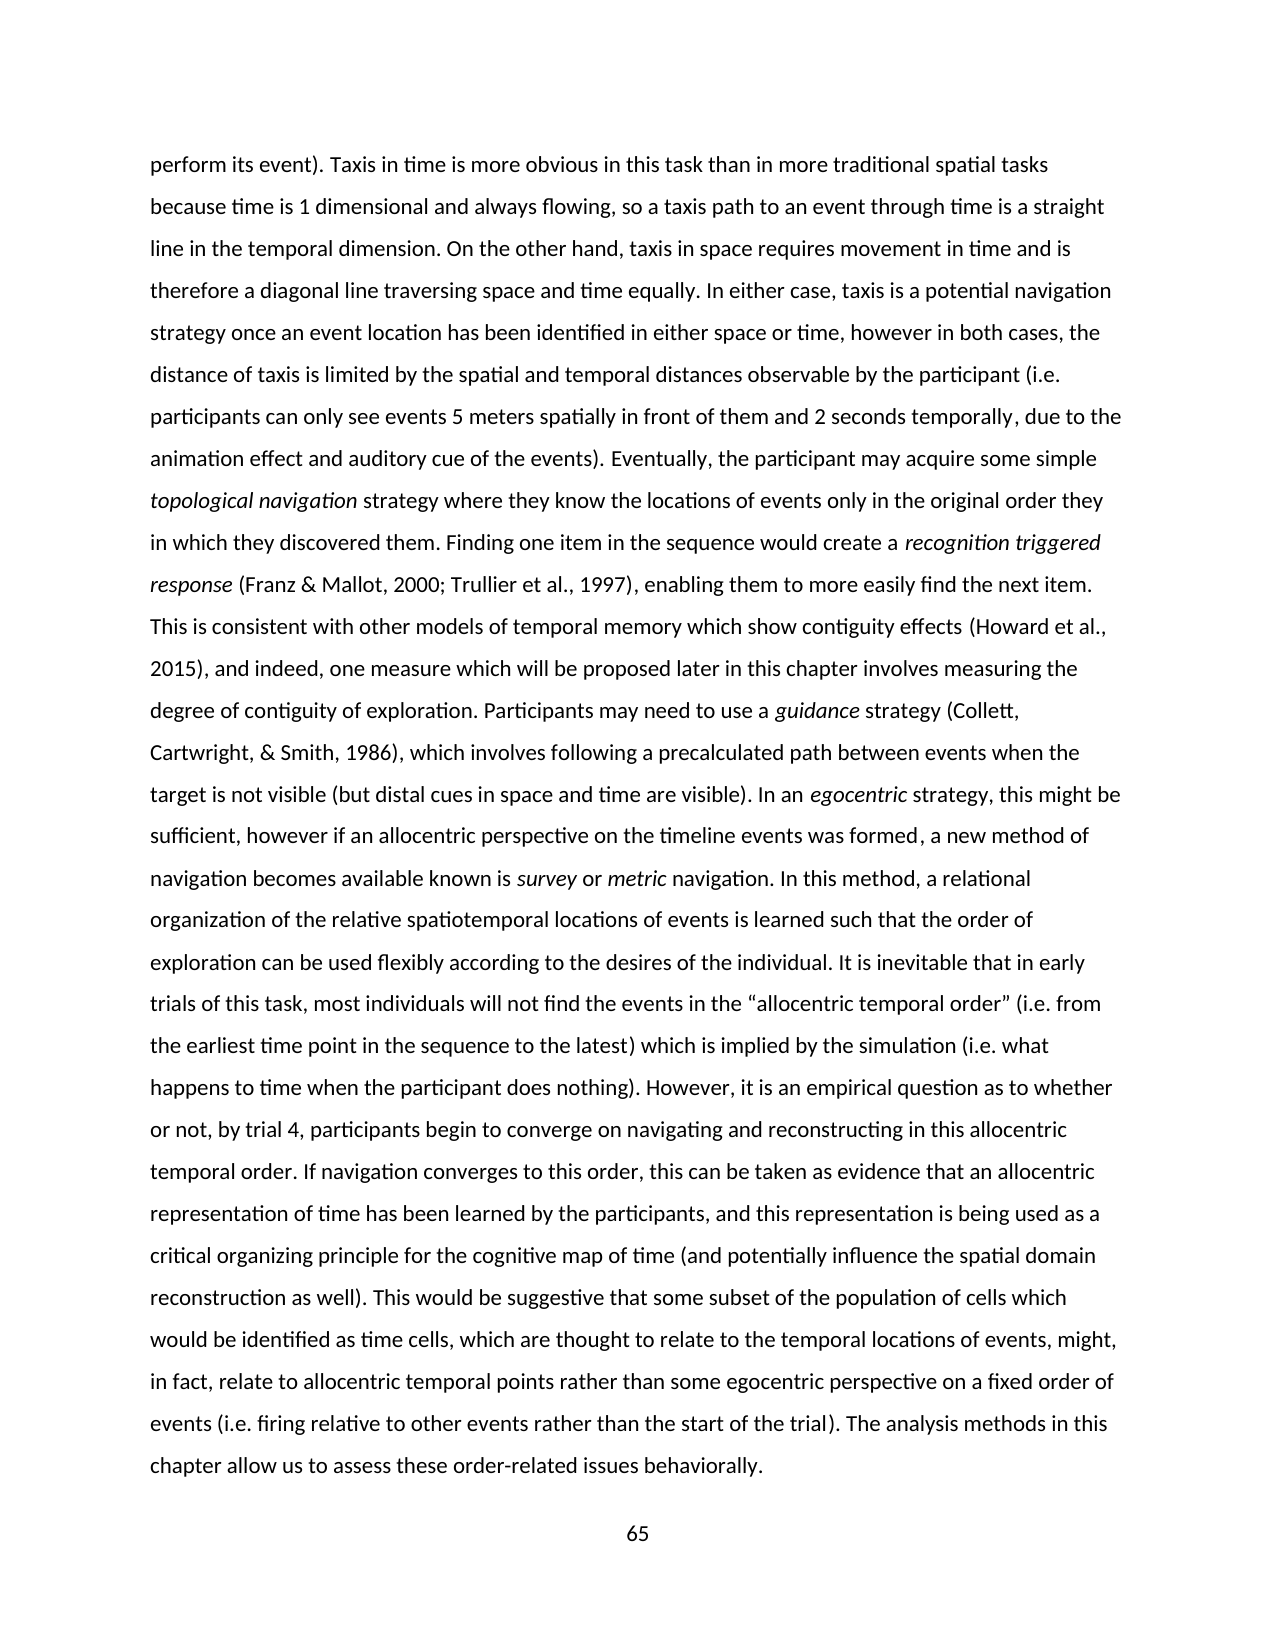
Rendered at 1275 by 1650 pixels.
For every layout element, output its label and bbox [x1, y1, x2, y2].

text [150, 150, 1125, 1479]
